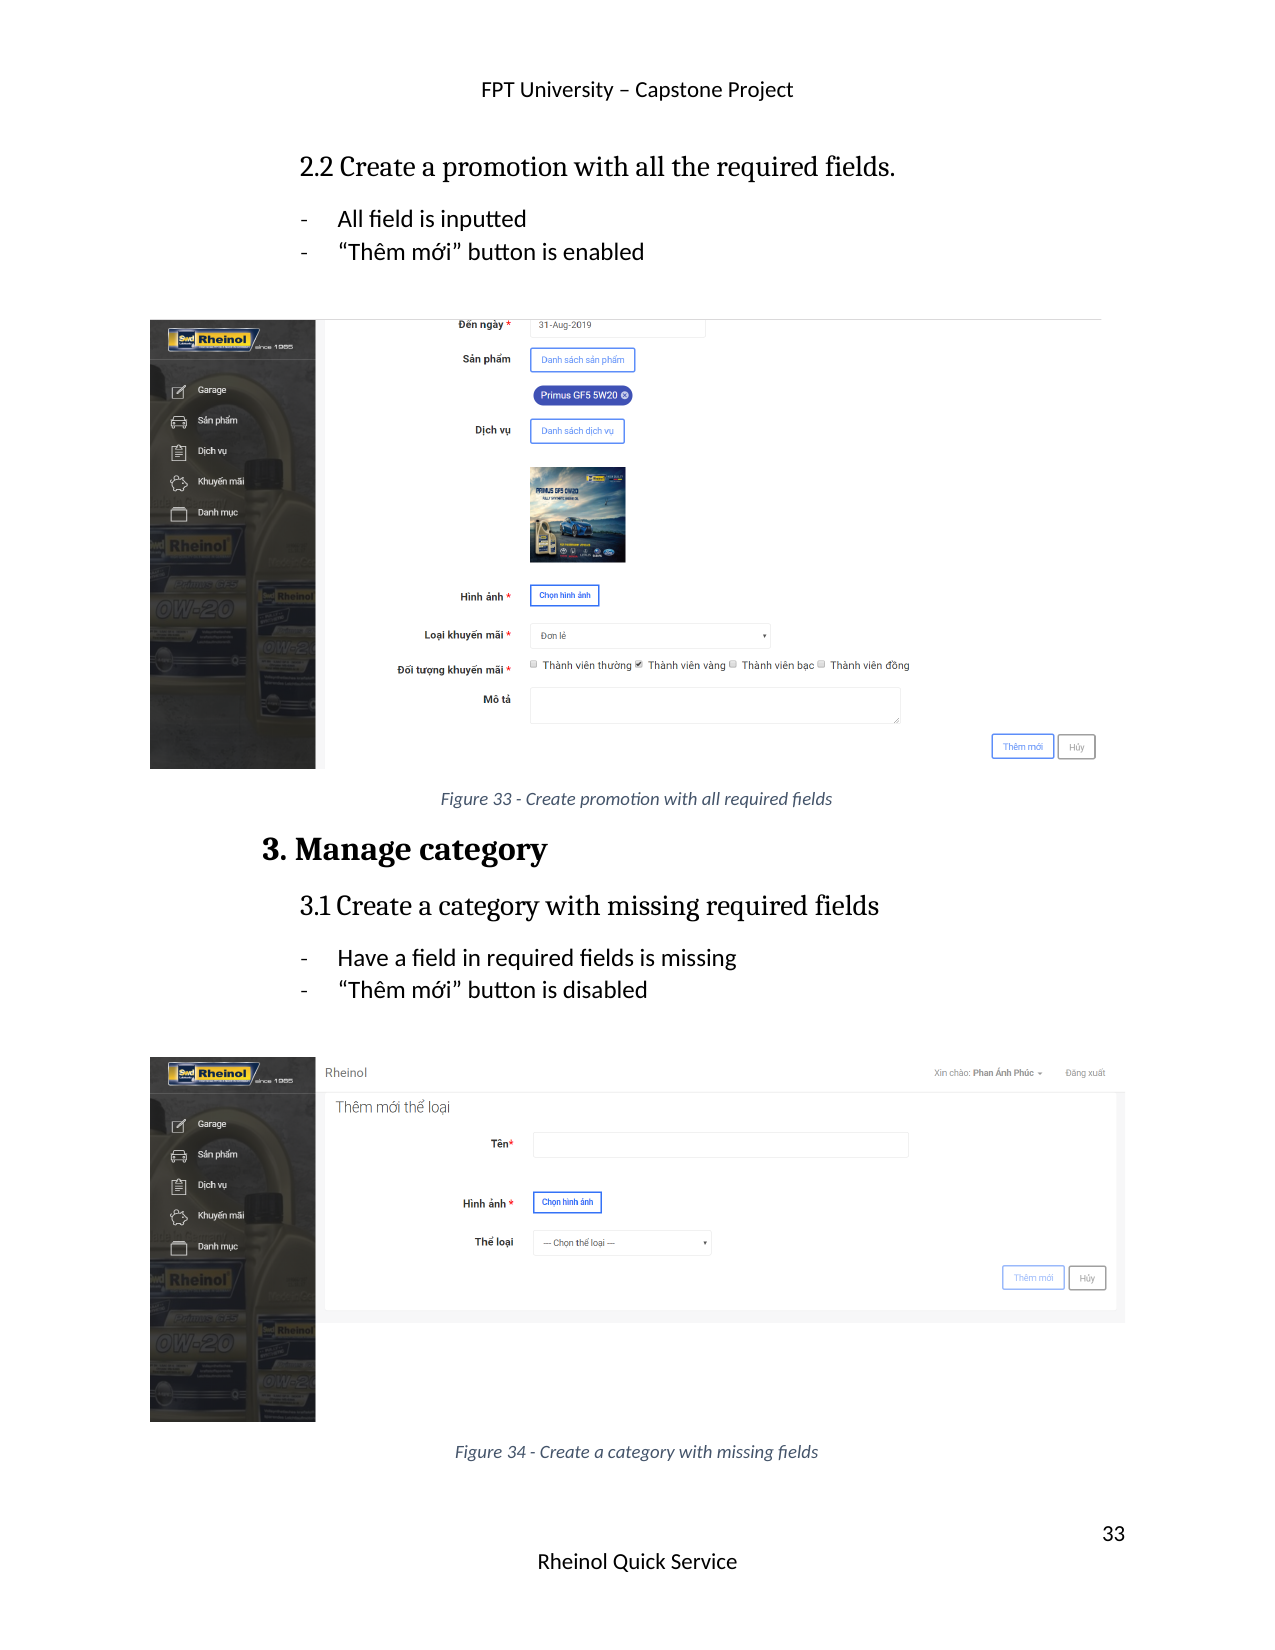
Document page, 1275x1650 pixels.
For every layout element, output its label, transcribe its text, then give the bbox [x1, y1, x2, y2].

text Create a category with missing required fields [300, 889, 1125, 922]
list “Thêm mới” button is disabled [300, 974, 1125, 1005]
picture [150, 318, 1102, 769]
list Have a field in required fields is missing [300, 942, 1125, 972]
list “Thêm mới” button is enabled [300, 236, 1125, 266]
text Create a promotion with all the required fields. [300, 150, 1125, 183]
list All field is inputted [300, 203, 1125, 233]
text Manage category [262, 831, 1125, 869]
picture [150, 1057, 1125, 1422]
